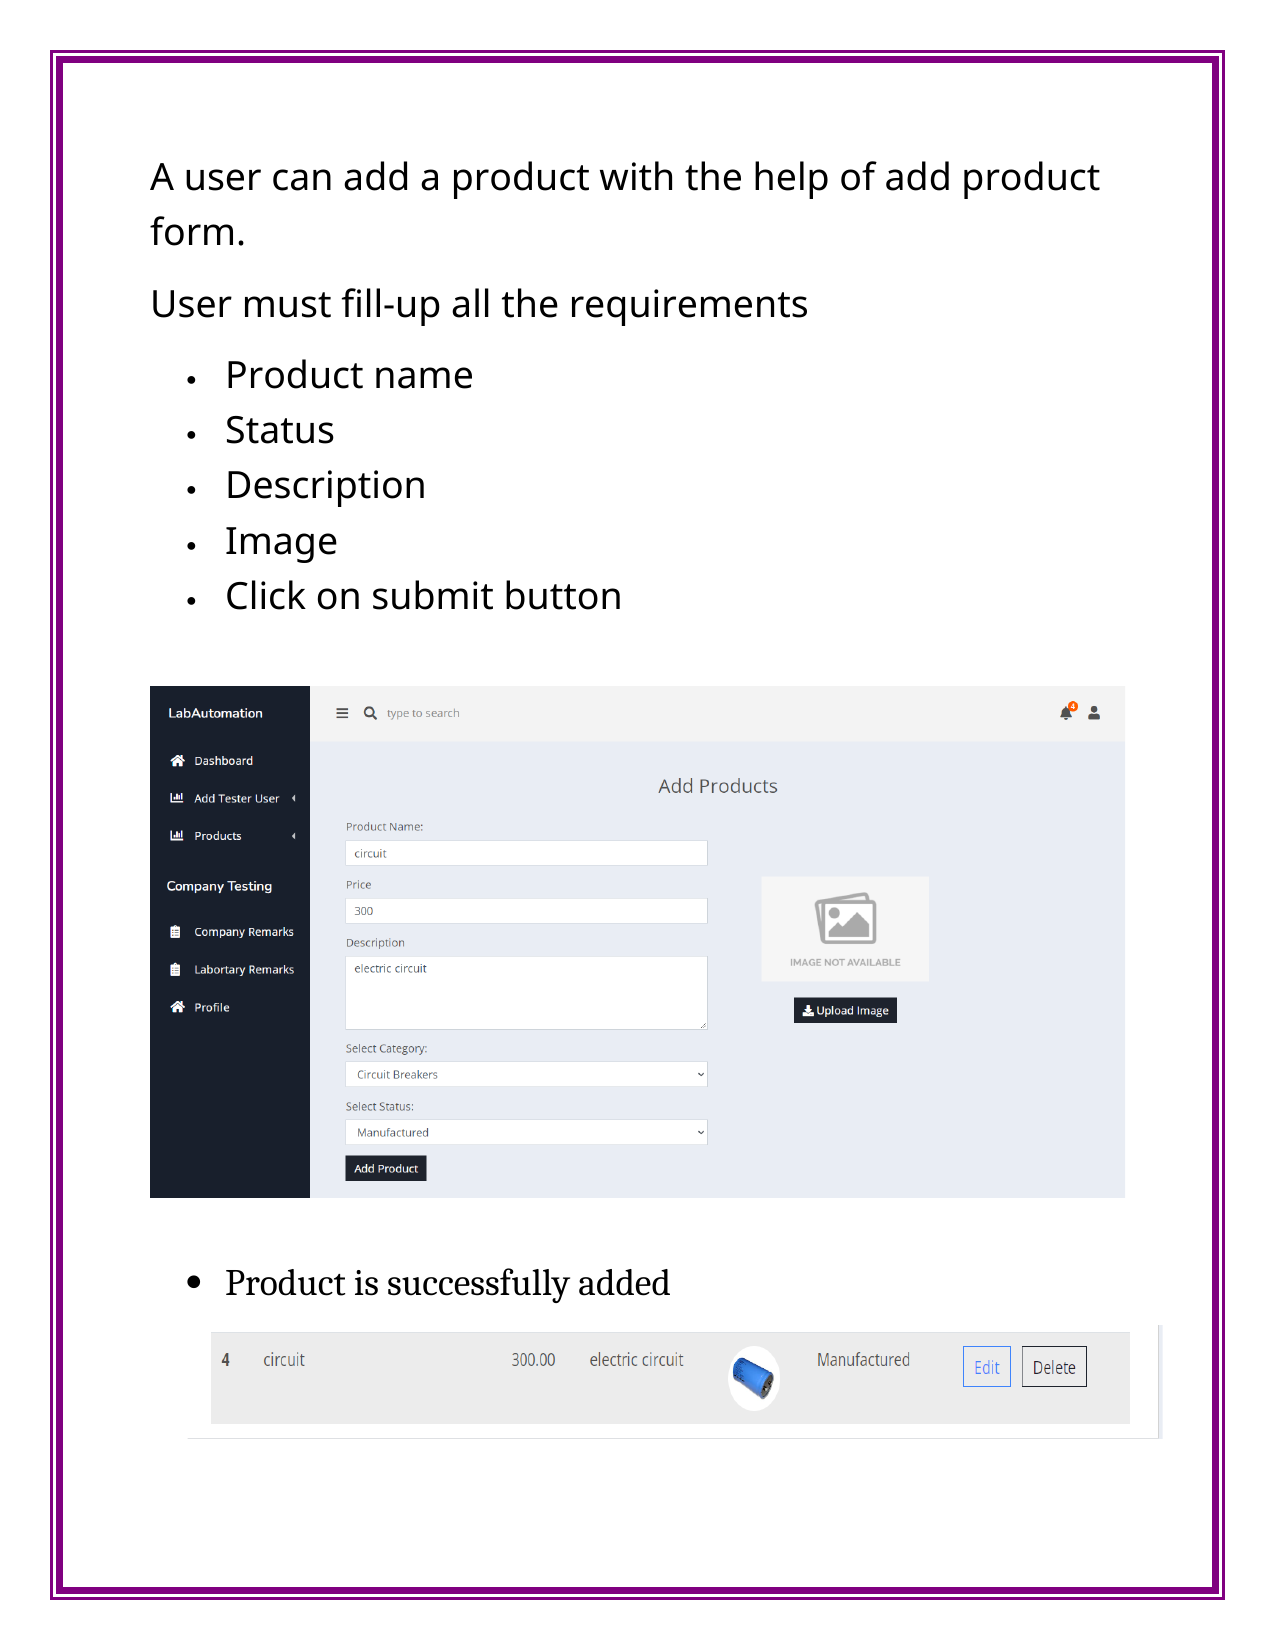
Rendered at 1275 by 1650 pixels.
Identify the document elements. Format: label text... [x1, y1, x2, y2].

list Description [187, 459, 1125, 510]
text User must fill-up all the requirements [150, 277, 1125, 328]
list Product is successfully added [187, 1262, 1125, 1305]
list Status [187, 404, 1125, 455]
text A user can add a product with the help of add product form. [150, 150, 1125, 256]
picture [150, 686, 1125, 1198]
list Product name [187, 349, 1125, 400]
list Image [187, 514, 1125, 565]
list Click on submit button [187, 569, 1125, 620]
picture [187, 1325, 1163, 1439]
